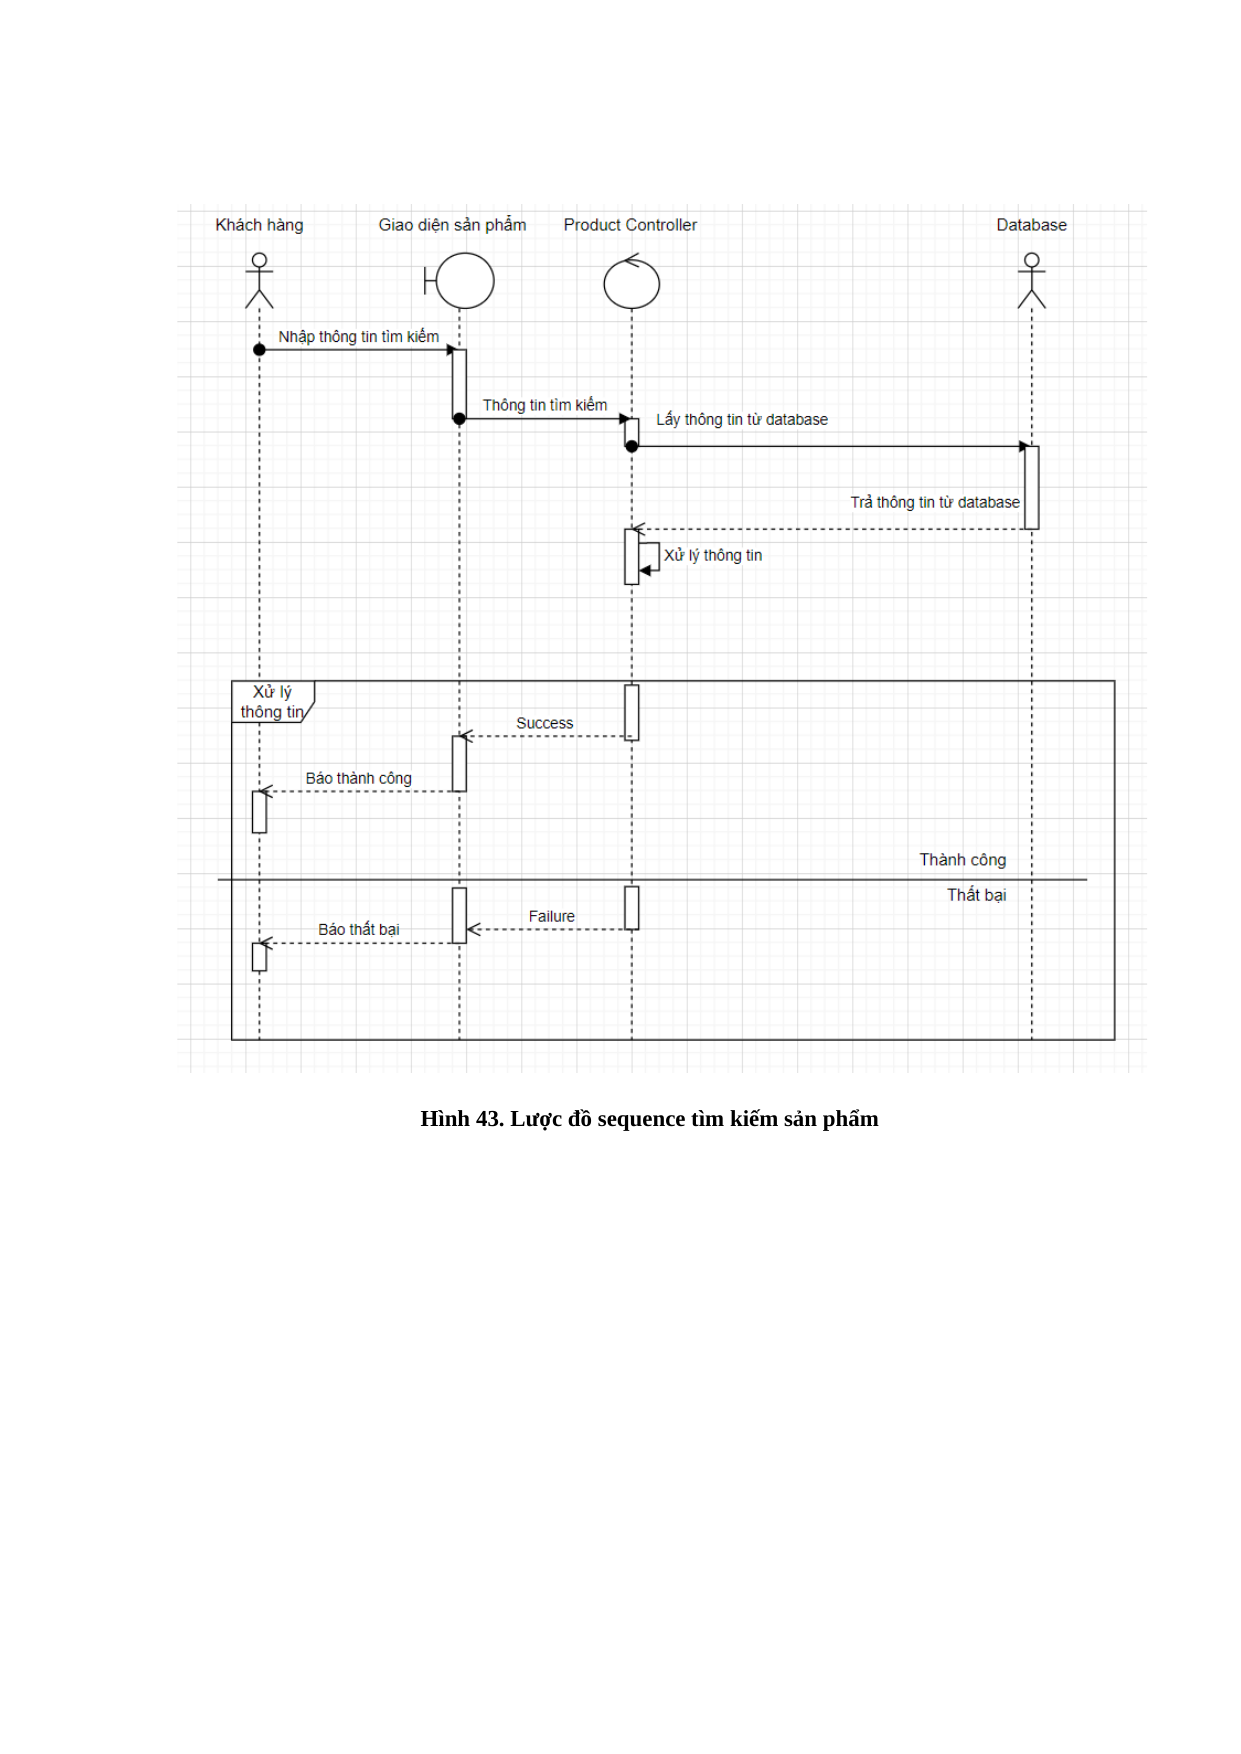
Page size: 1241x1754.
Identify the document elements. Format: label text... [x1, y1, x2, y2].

text Hình 43. Lược đồ sequence tìm kiếm sản phẩm [177, 1105, 1122, 1131]
picture [177, 204, 1148, 1073]
